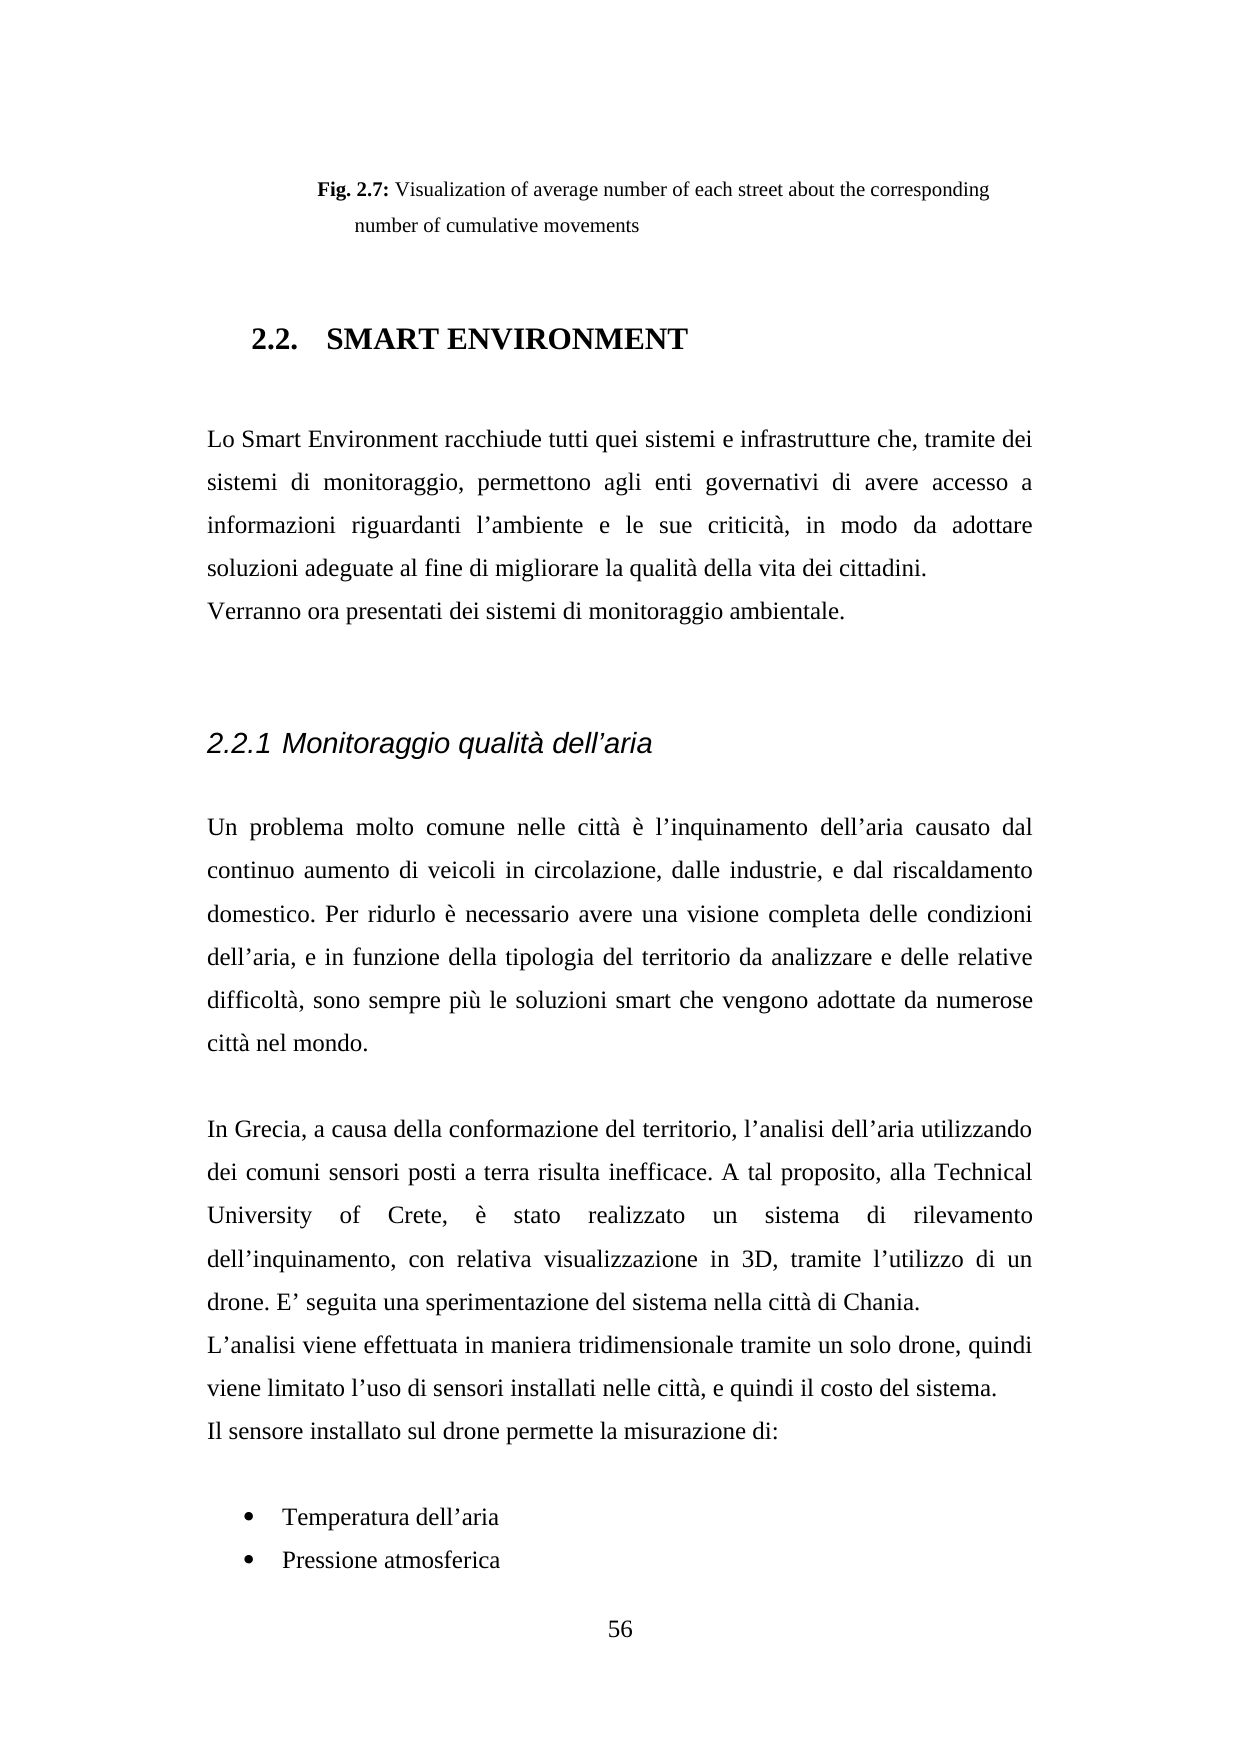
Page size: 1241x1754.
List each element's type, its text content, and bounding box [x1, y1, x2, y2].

text Un problema molto comune nelle città è l’inquinamento dell’aria causato dal continuo aumento di veicoli in circolazione, dalle industrie, e dal riscaldamento domestico. Per ridurlo è necessario avere una visione completa delle condizioni dell’aria, e in funzione della tipologia del territorio da analizzare e delle relative difficoltà, sono sempre più le soluzioni smart che vengono adottate da numerose città nel mondo. [207, 812, 1033, 1057]
text Il sensore installato sul drone permette la misurazione di: [207, 1416, 1033, 1445]
text Fig. 2.7: Visualization of average number of each street about the corresponding number of cumulative movements [317, 177, 1033, 237]
list Pressione atmosferica [244, 1546, 1033, 1574]
text Lo Smart Environment racchiude tutti quei sistemi e infrastrutture che, tramite dei sistemi di monitoraggio, permettono agli enti governativi di avere accesso a informazioni riguardanti l’ambiente e le sue criticità, in modo da adottare soluzioni adeguate al fine di migliorare la qualità della vita dei cittadini. [207, 424, 1033, 582]
text In Grecia, a causa della conformazione del territorio, l’analisi dell’aria utilizzando dei comuni sensori posti a terra risulta inefficace. A tal proposito, alla Technical University of Crete, è stato realizzato un sistema di rilevamento dell’inquinamento, con relativa visualizzazione in 3D, tramite l’utilizzo di un drone. E’ seguita una sperimentazione del sistema nella città di Chania. [207, 1114, 1033, 1316]
subtitle SMART ENVIRONMENT [251, 320, 1033, 356]
text Verranno ora presentati dei sistemi di monitoraggio ambientale. [207, 596, 1033, 625]
list Monitoraggio qualità dell’aria [207, 726, 1033, 759]
list Temperatura dell’aria [244, 1502, 1033, 1531]
text L’analisi viene effettuata in maniera tridimensionale tramite un solo drone, quindi viene limitato l’uso di sensori installati nelle città, e quindi il costo del sistema. [207, 1330, 1033, 1402]
